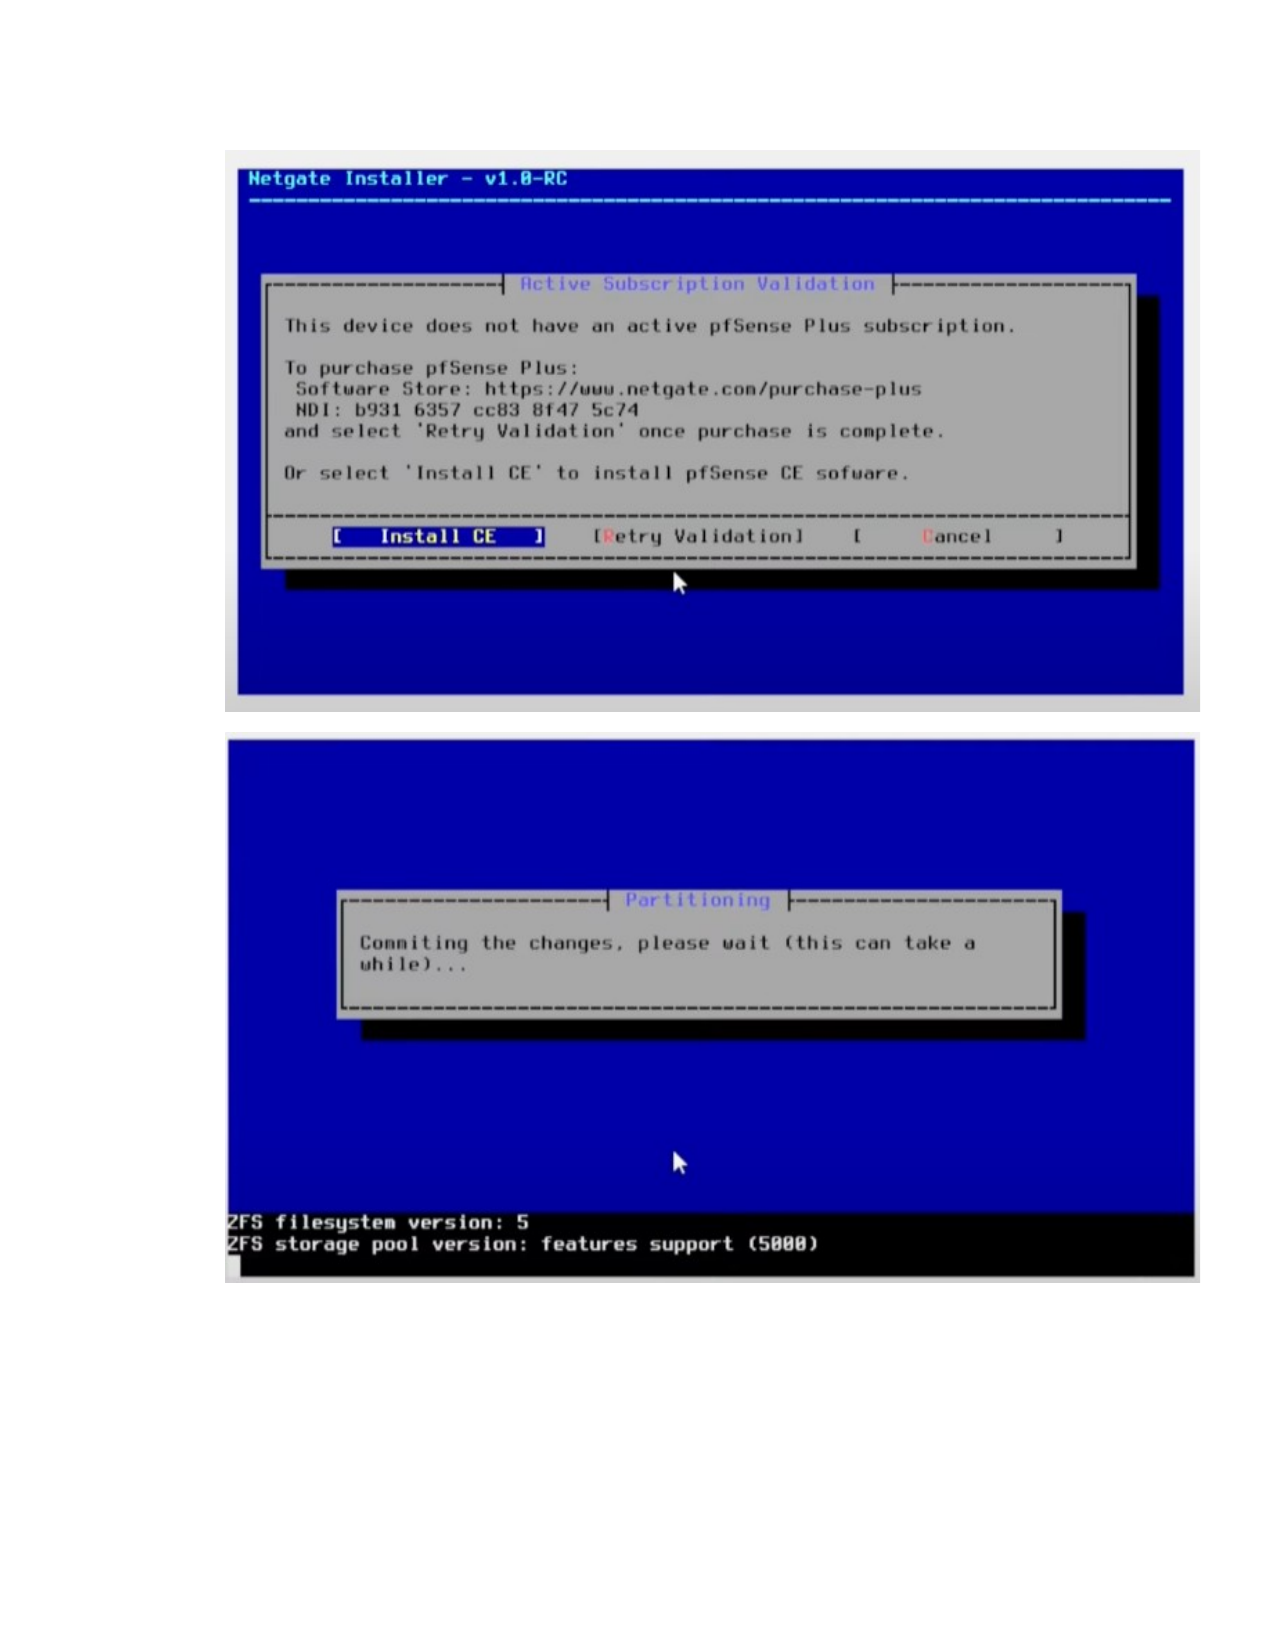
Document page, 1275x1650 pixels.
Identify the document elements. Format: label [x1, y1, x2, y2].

picture [225, 150, 1200, 712]
picture [225, 732, 1200, 1283]
